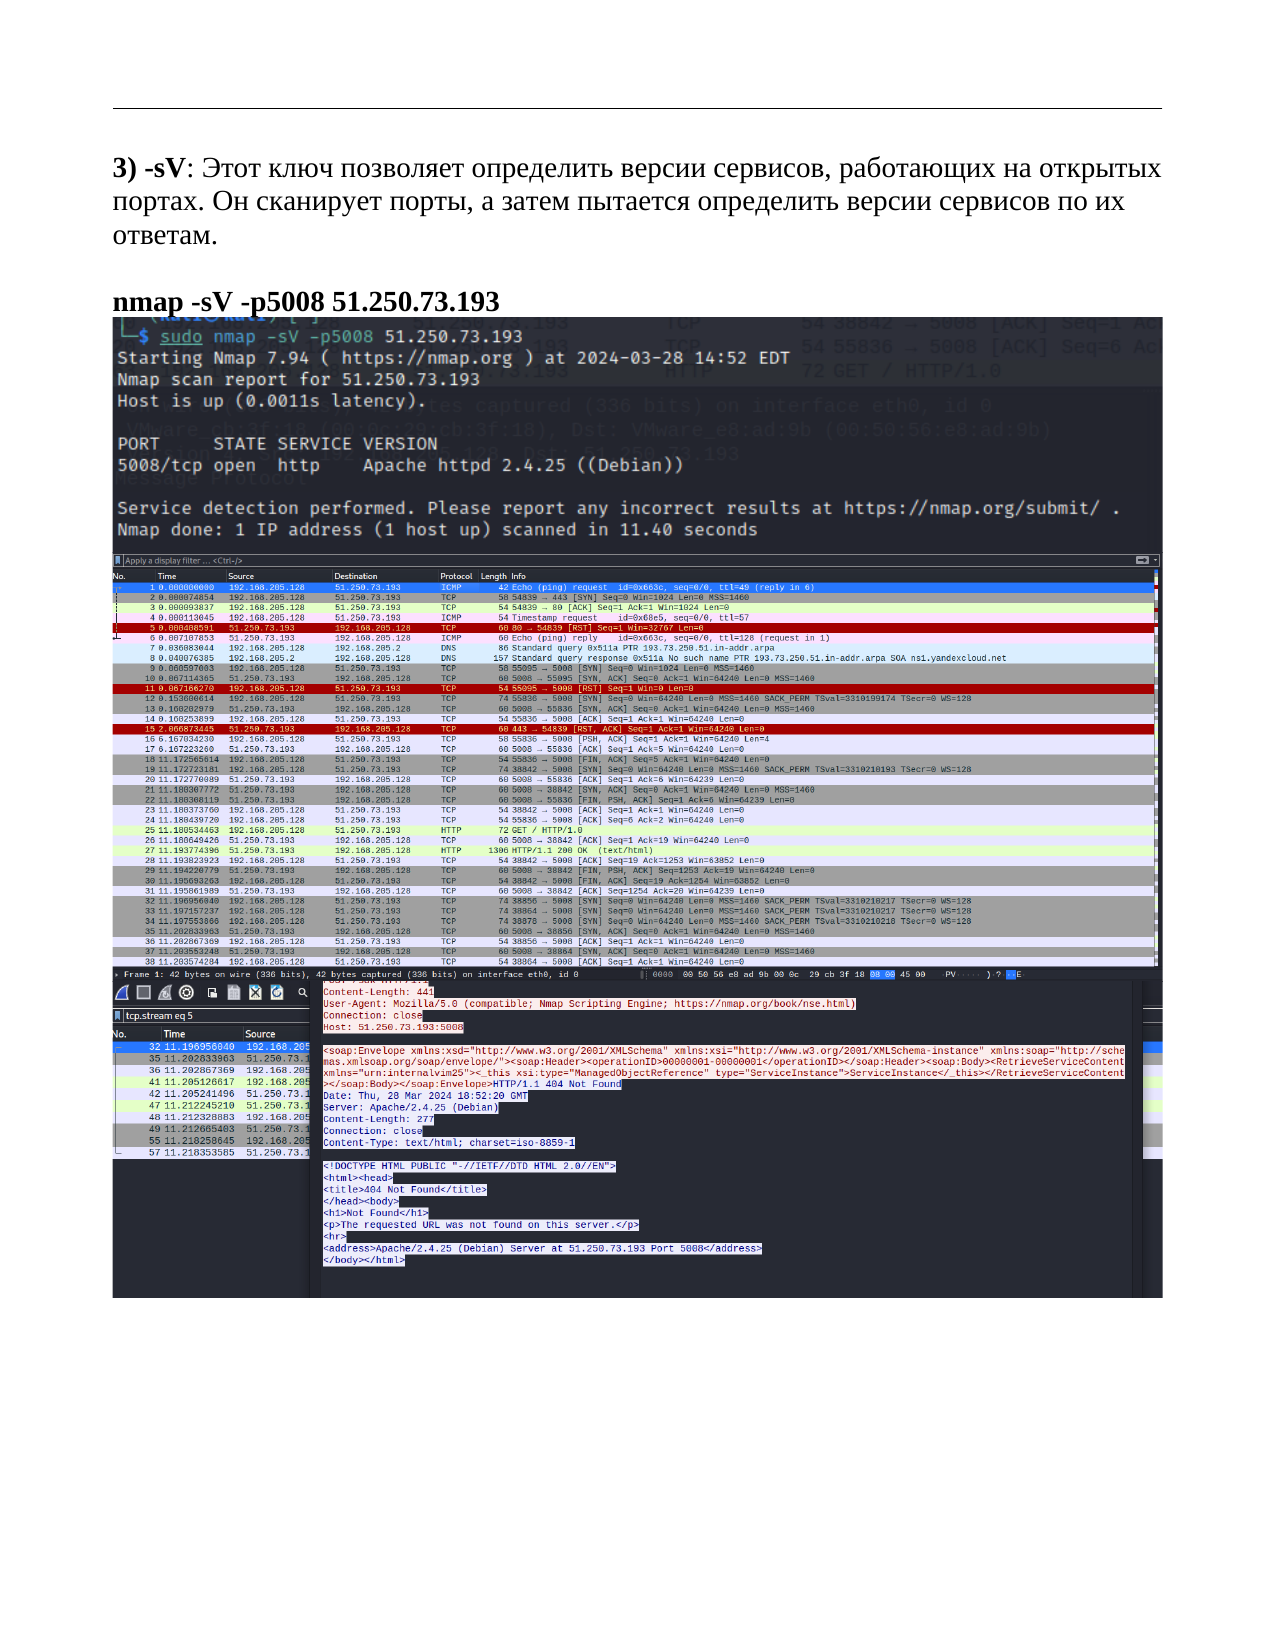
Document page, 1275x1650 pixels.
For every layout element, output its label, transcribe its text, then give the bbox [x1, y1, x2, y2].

text 3) -sV: Этот ключ позволяет определить версии сервисов, работающих на открытых портах. Он сканирует порты, а затем пытается определить версии сервисов по их ответам. [112, 150, 1162, 251]
text nmap -sV -p5008 51.250.73.193 [112, 284, 1162, 317]
picture [112, 317, 1163, 1298]
